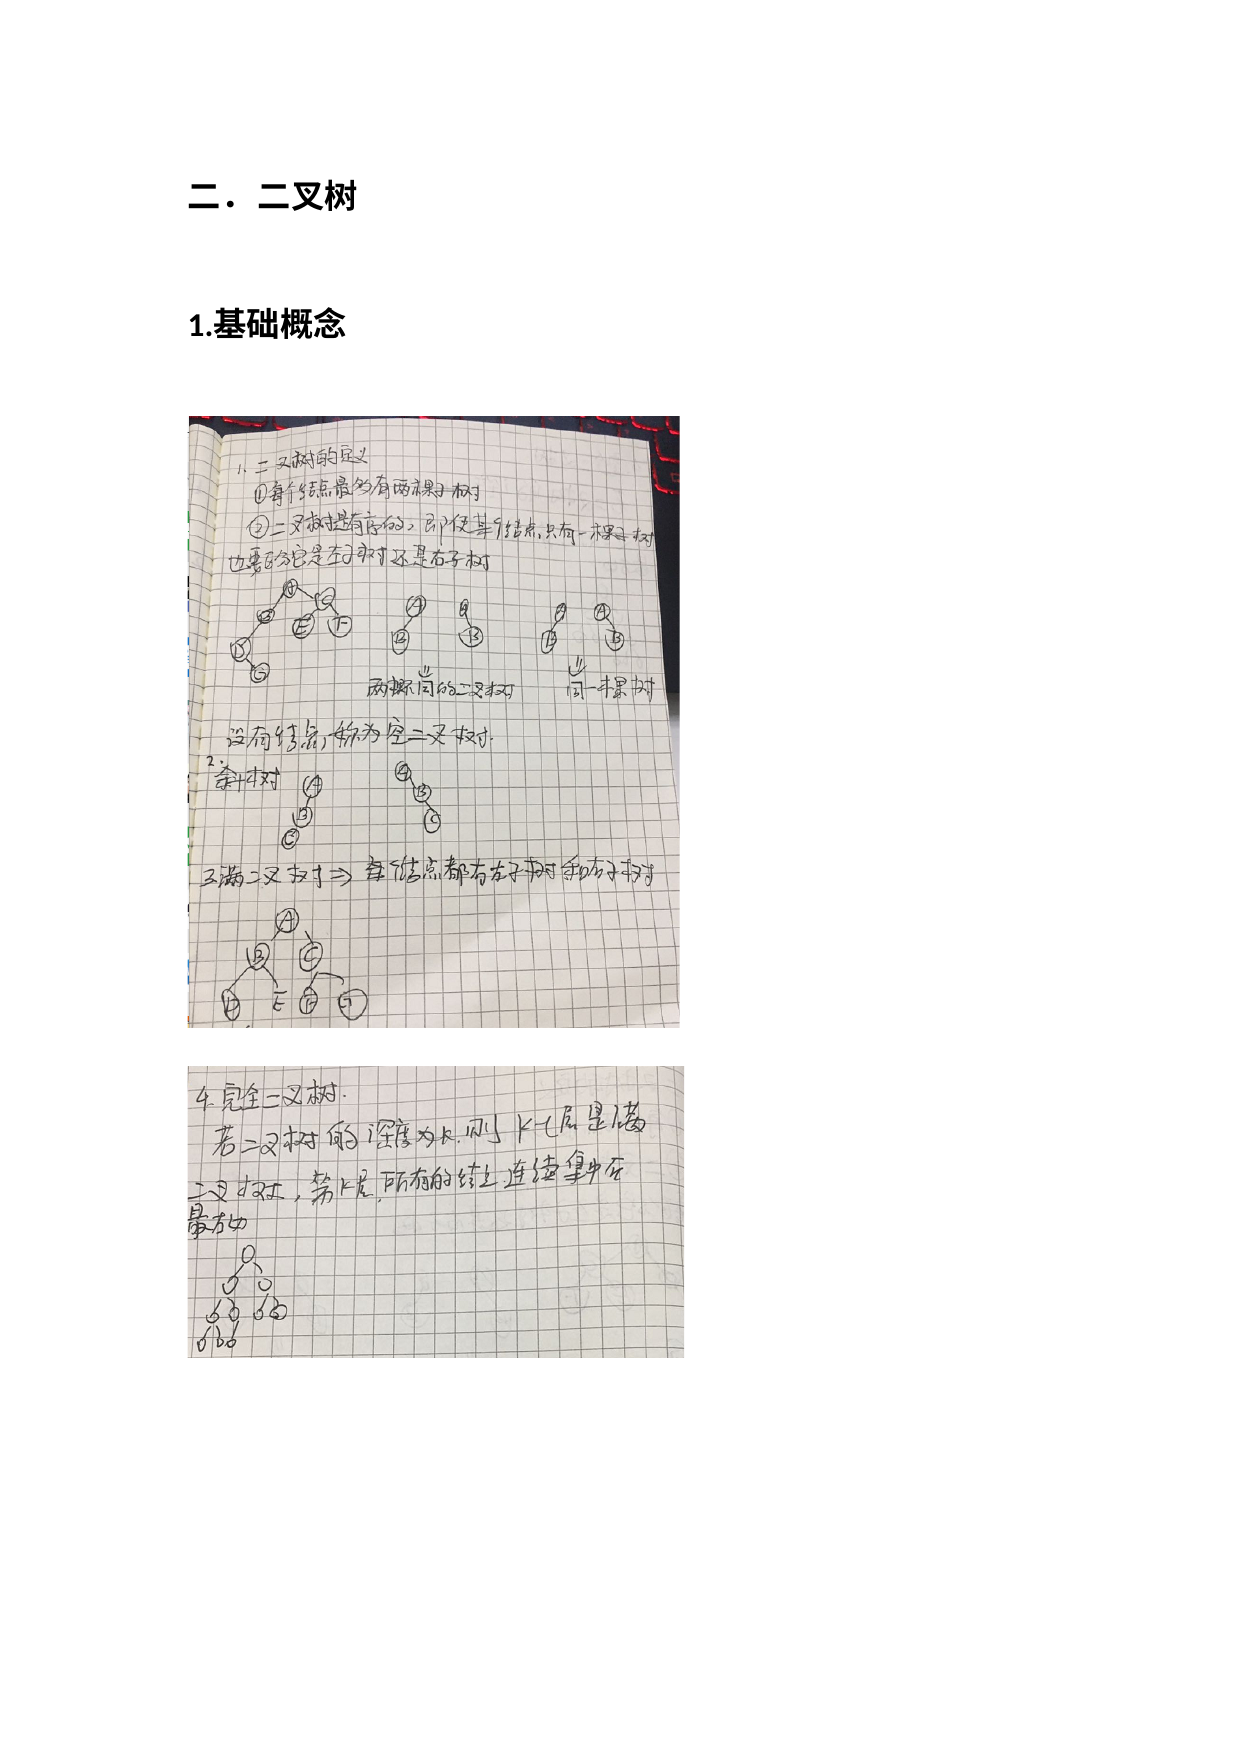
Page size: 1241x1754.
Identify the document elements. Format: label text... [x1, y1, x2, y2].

subtitle 1.基础概念 [187, 289, 1053, 354]
picture [187, 416, 680, 1028]
subtitle 二叉树 [187, 162, 1053, 227]
picture [187, 1066, 685, 1358]
